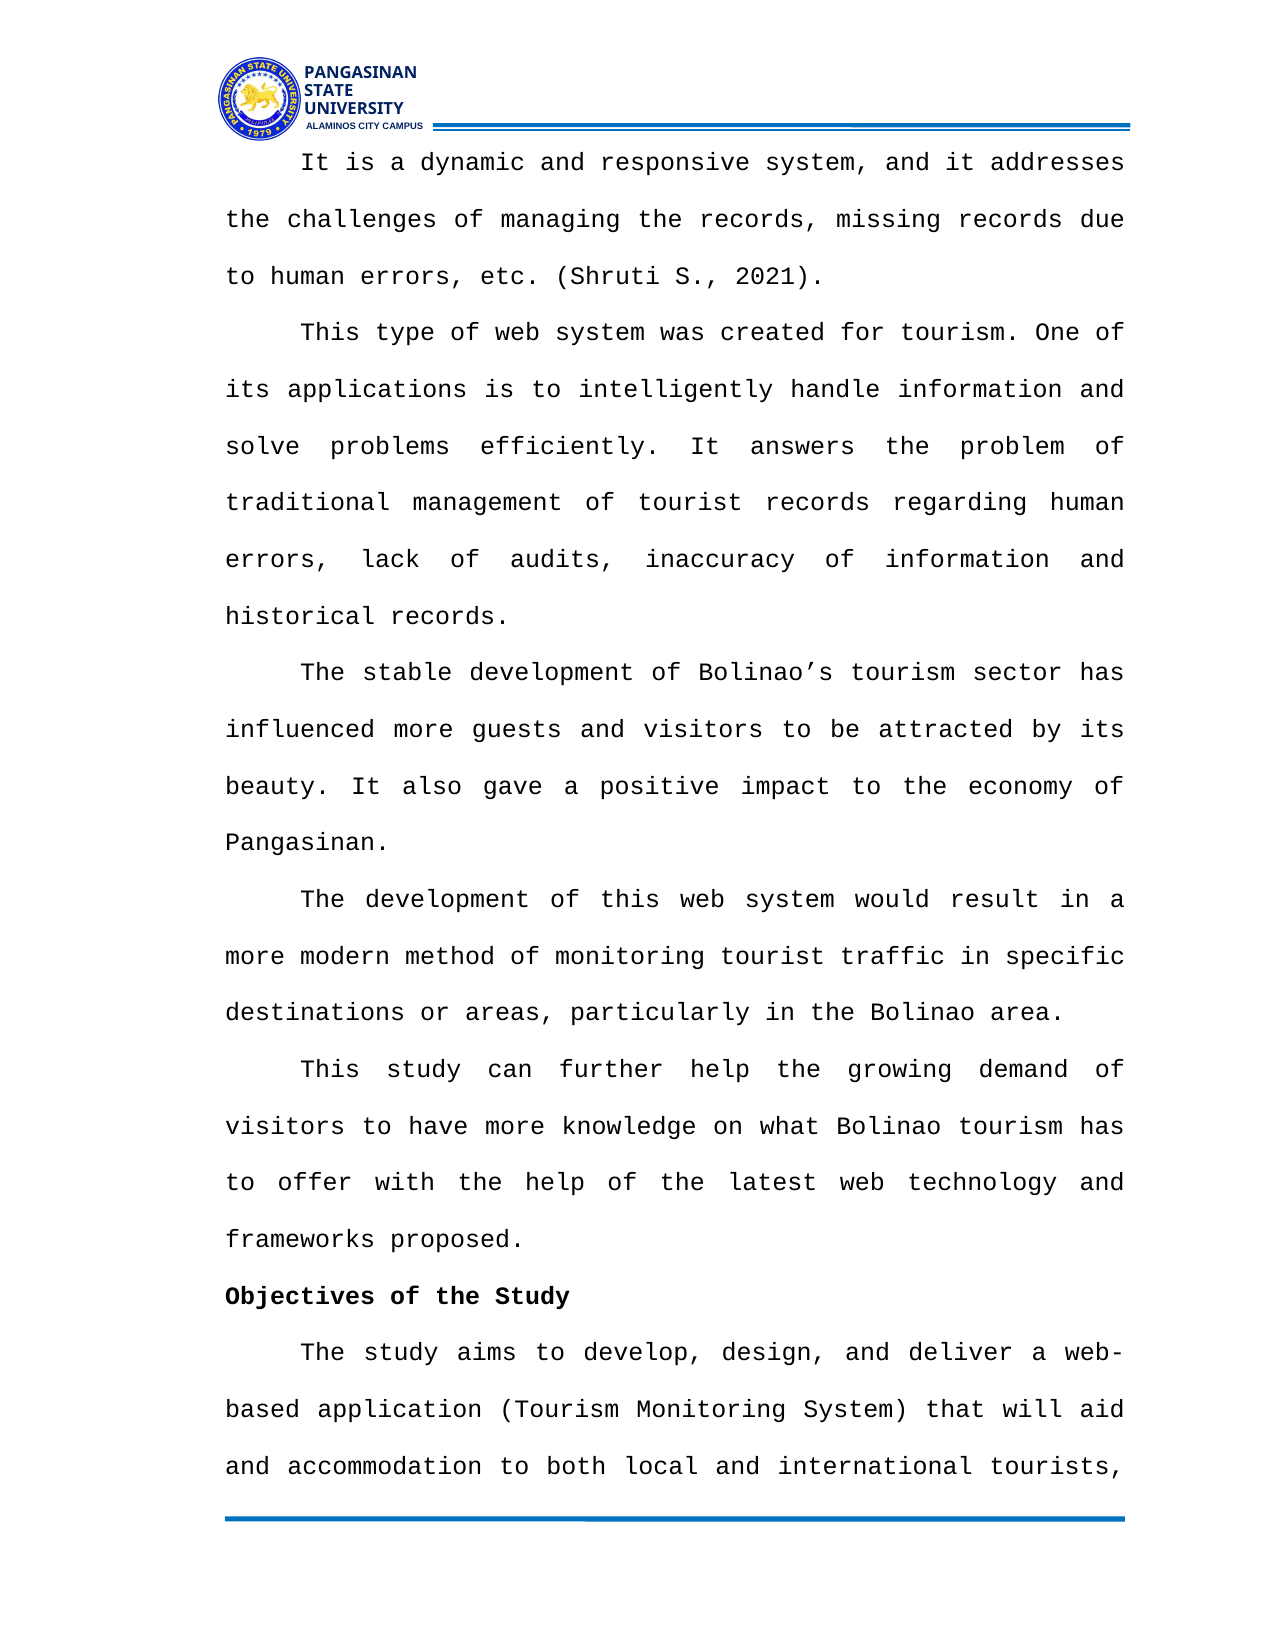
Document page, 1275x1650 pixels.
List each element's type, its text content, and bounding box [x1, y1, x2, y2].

text This type of web system was created for tourism. One of its applications is to intelligently handle information and solve problems efficiently. It answers the problem of traditional management of tourist records regarding human errors, lack of audits, inaccuracy of information and historical records. [225, 320, 1125, 632]
text It is a dynamic and responsive system, and it addresses the challenges of managing the records, missing records due to human errors, etc. (Shruti S., 2021). [225, 150, 1125, 292]
picture [218, 57, 301, 141]
text The development of this web system would result in a more modern method of monitoring tourist traffic in specific destinations or areas, particularly in the Bolinao area. [225, 887, 1125, 1028]
text This study can further help the growing demand of visitors to have more knowledge on what Bolinao tourism has to offer with the help of the latest web technology and frameworks proposed. [225, 1057, 1125, 1255]
text The stable development of Bolinao’s tourism sector has influenced more guests and visitors to be attracted by its beauty. It also gave a positive impact to the economy of Pangasinan. [225, 660, 1125, 858]
subtitle Objectives of the Study [225, 1283, 1125, 1312]
